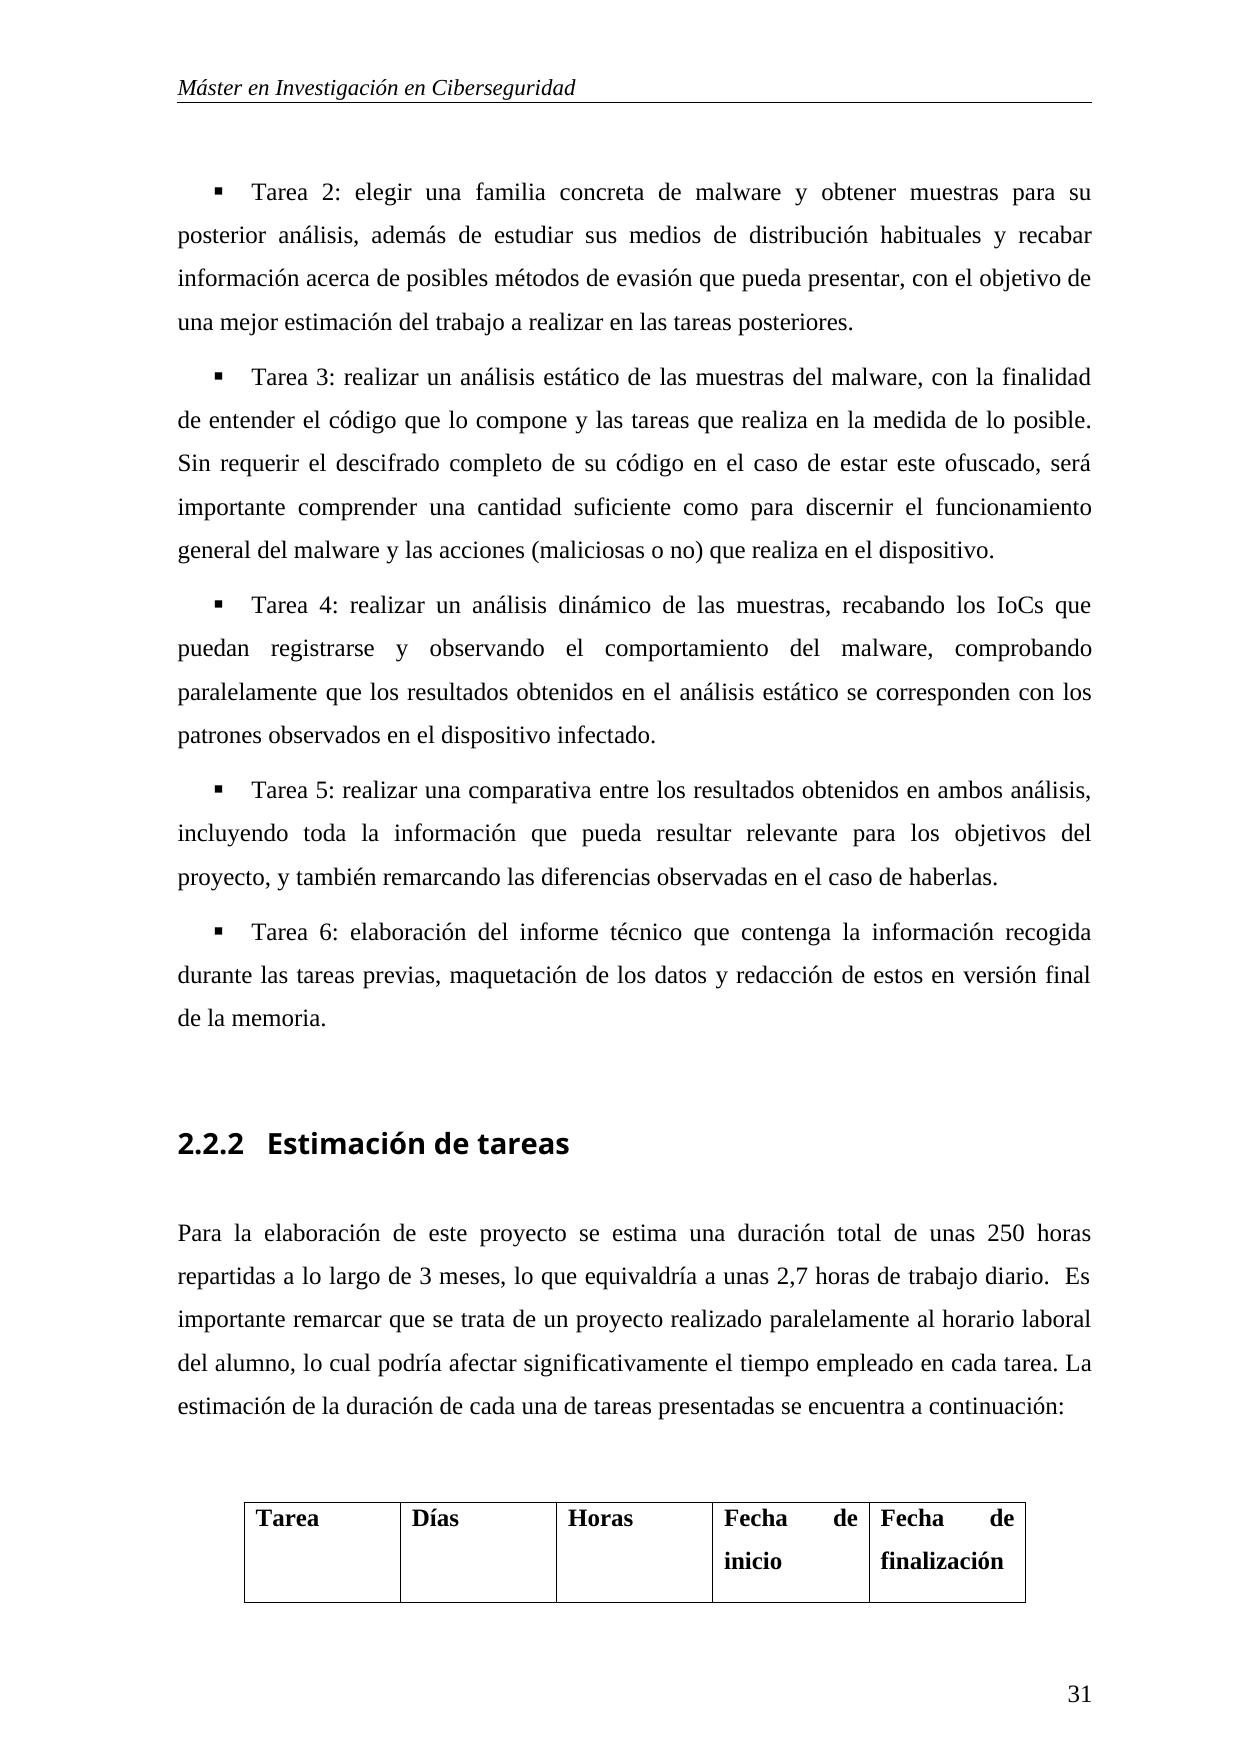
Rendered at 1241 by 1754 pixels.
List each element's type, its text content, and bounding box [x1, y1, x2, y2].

text Para la elaboración de este proyecto se estima una duración total de unas 250 horas repartidas a lo largo de 3 meses, lo que equivaldría a unas 2,7 horas de trabajo diario. Es importante remarcar que se trata de un proyecto realizado paralelamente al horario laboral del alumno, lo cual podría afectar significativamente el tiempo empleado en cada tarea. La estimación de la duración de cada una de tareas presentadas se encuentra a continuación: [177, 1218, 1092, 1419]
list Tarea 3: realizar un análisis estático de las muestras del malware, con la finalidad de entender el código que lo compone y las tareas que realiza en la medida de lo posible. Sin requerir el descifrado completo de su código en el caso de estar este ofuscado, será importante comprender una cantidad suficiente como para discernir el funcionamiento general del malware y las acciones (maliciosas o no) que realiza en el dispositivo. [177, 362, 1092, 563]
list Tarea 2: elegir una familia concreta de malware y obtener muestras para su posterior análisis, además de estudiar sus medios de distribución habituales y recabar información acerca de posibles métodos de evasión que pueda presentar, con el objetivo de una mejor estimación del trabajo a realizar en las tareas posteriores. [177, 177, 1092, 335]
list Tarea 5: realizar una comparativa entre los resultados obtenidos en ambos análisis, incluyendo toda la información que pueda resultar relevante para los objetivos del proyecto, y también remarcando las diferencias observadas en el caso de haberlas. [177, 775, 1092, 890]
table_header Fecha de finalización [870, 1503, 1025, 1602]
subtitle 2.2.2 Estimación de tareas [177, 1123, 1092, 1163]
list Tarea 6: elaboración del informe técnico que contenga la información recogida durante las tareas previas, maquetación de los datos y redacción de estos en versión final de la memoria. [177, 917, 1092, 1032]
table_header Días [401, 1503, 556, 1602]
table_header Tarea [245, 1503, 400, 1602]
list Tarea 4: realizar un análisis dinámico de las muestras, recabando los IoCs que puedan registrarse y observando el comportamiento del malware, comprobando paralelamente que los resultados obtenidos en el análisis estático se corresponden con los patrones observados en el dispositivo infectado. [177, 590, 1092, 748]
table_header Horas [557, 1503, 712, 1602]
table_header Fecha de inicio [713, 1503, 869, 1602]
